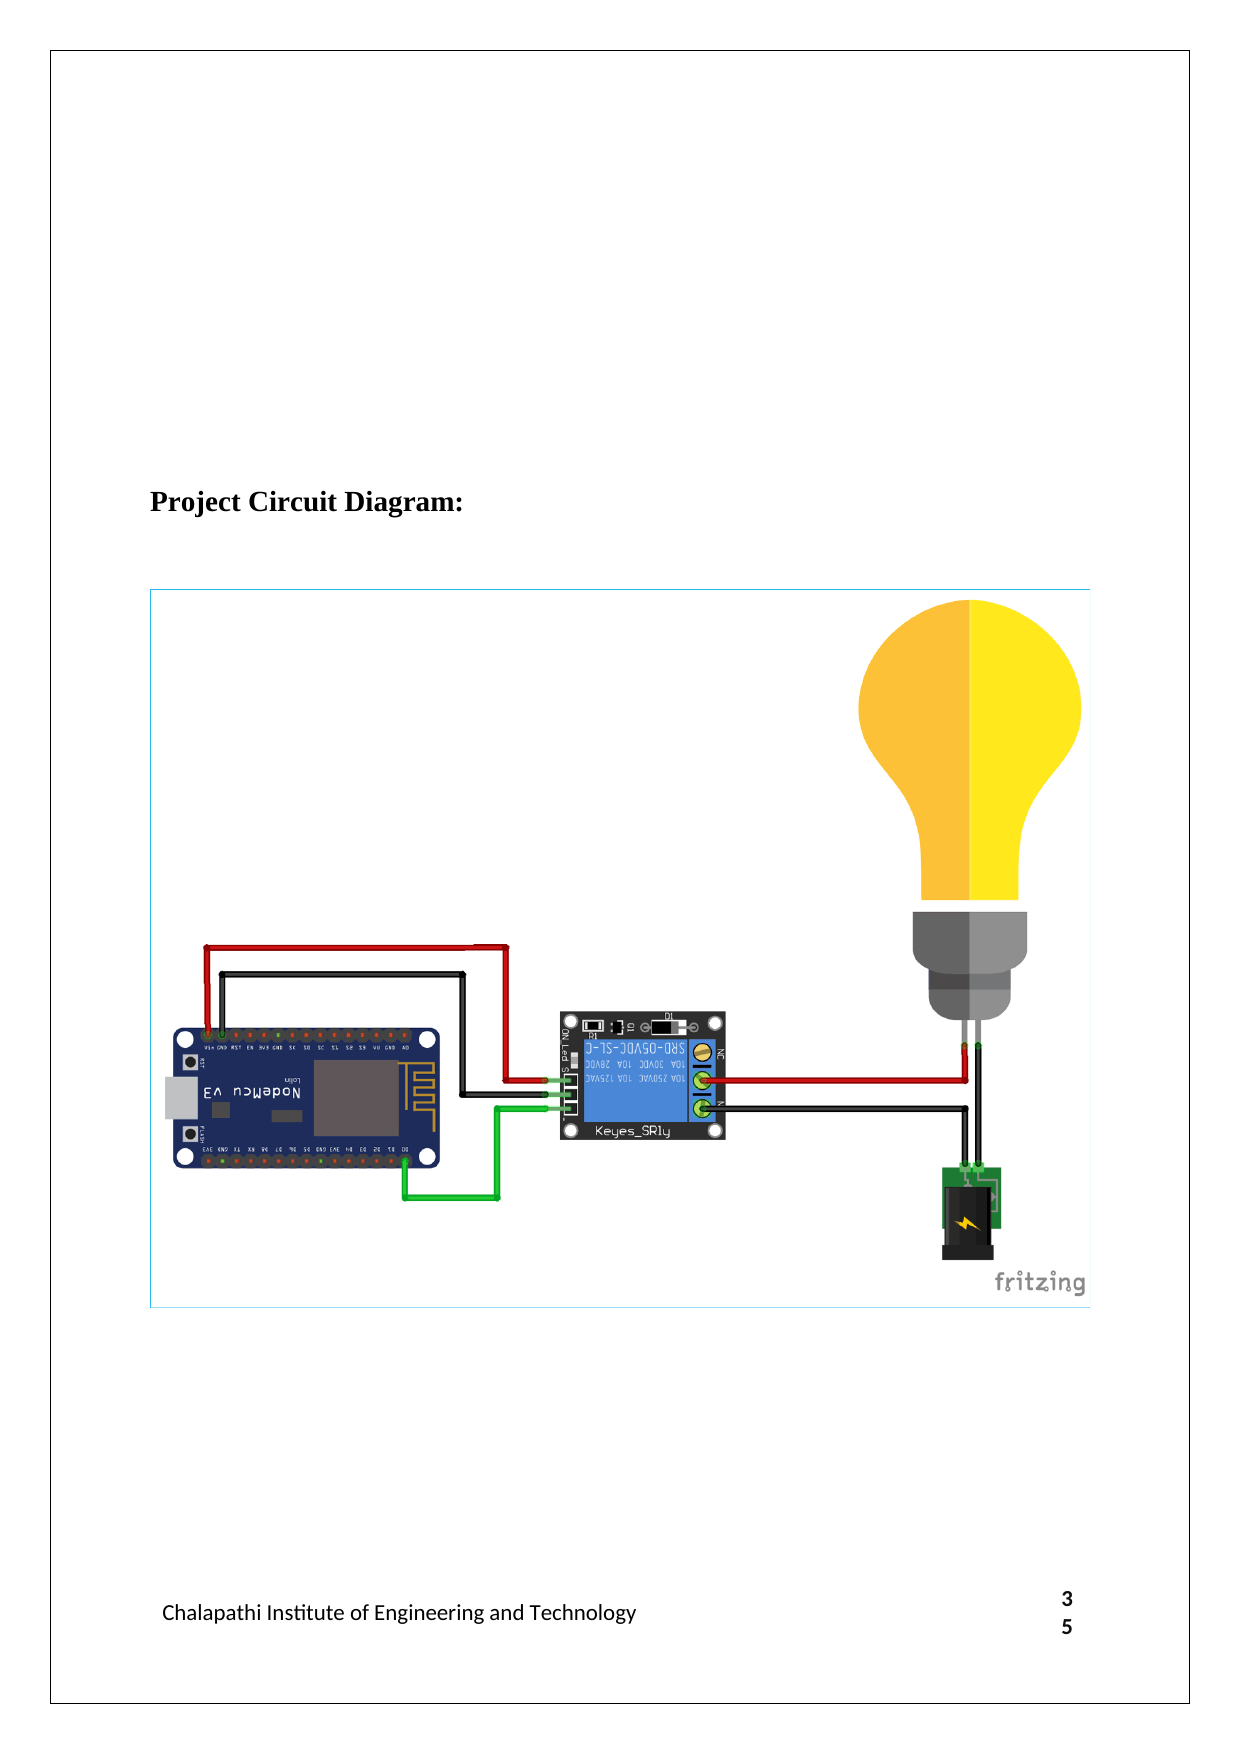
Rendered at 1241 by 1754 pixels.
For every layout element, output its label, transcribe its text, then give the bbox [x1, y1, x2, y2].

picture [150, 589, 1091, 1308]
text Project Circuit Diagram: [150, 484, 1090, 517]
